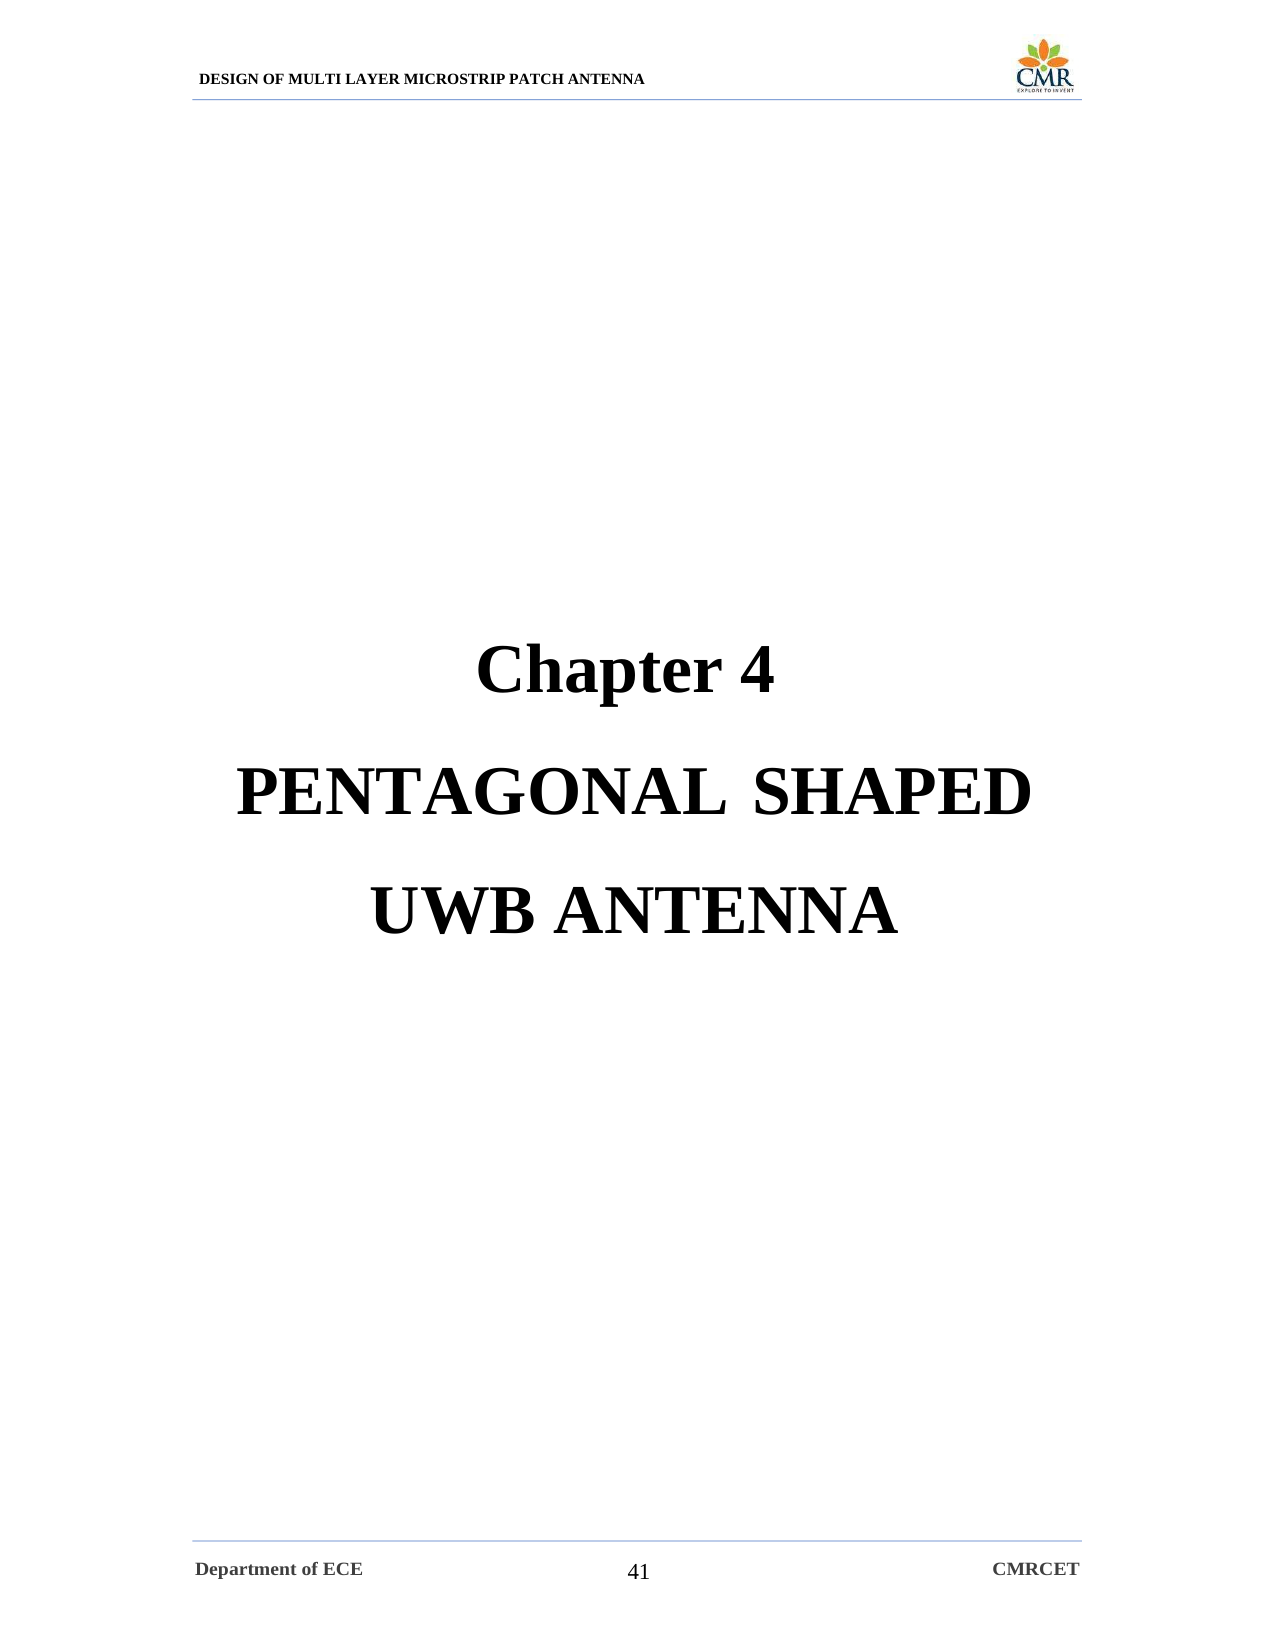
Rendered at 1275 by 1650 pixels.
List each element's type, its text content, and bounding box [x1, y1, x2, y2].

text Chapter 4 PENTAGONAL SHAPED [236, 628, 1126, 829]
text UWB ANTENNA [369, 870, 1167, 950]
picture [1010, 34, 1079, 93]
